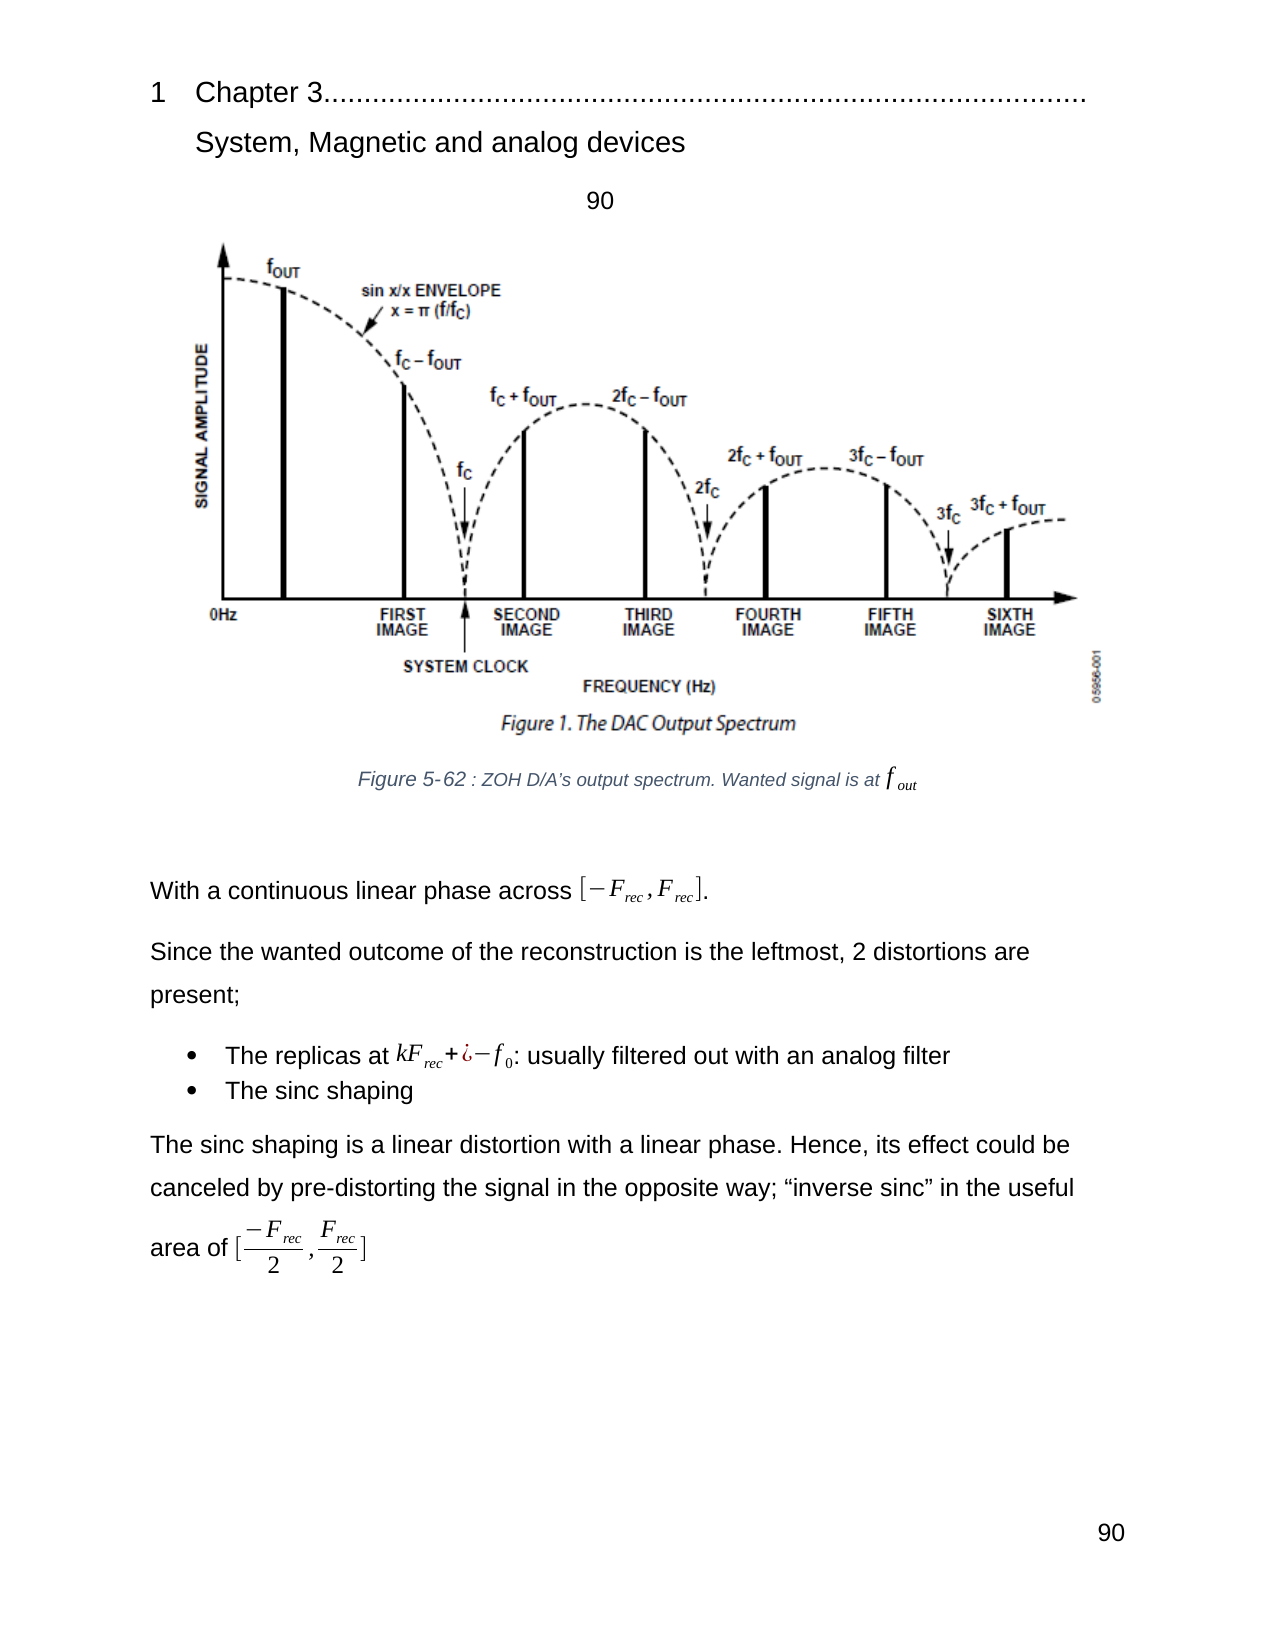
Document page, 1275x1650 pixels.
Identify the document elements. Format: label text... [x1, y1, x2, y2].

text The sinc shaping is a linear distortion with a linear phase. Hence, its effect could be canceled by pre-distorting the signal in the opposite way; “inverse sinc” in the useful area of [150, 1129, 1125, 1278]
list The replicas at : usually filtered out with an analog filter [187, 1040, 1125, 1071]
text Since the wanted outcome of the reconstruction is the leftmost, 2 distortions are present; [150, 937, 1125, 1009]
list The sinc shaping [187, 1076, 1125, 1104]
picture [161, 214, 1125, 749]
table_header [150, 215, 1125, 763]
text With a continuous linear phase across . [150, 875, 1125, 906]
